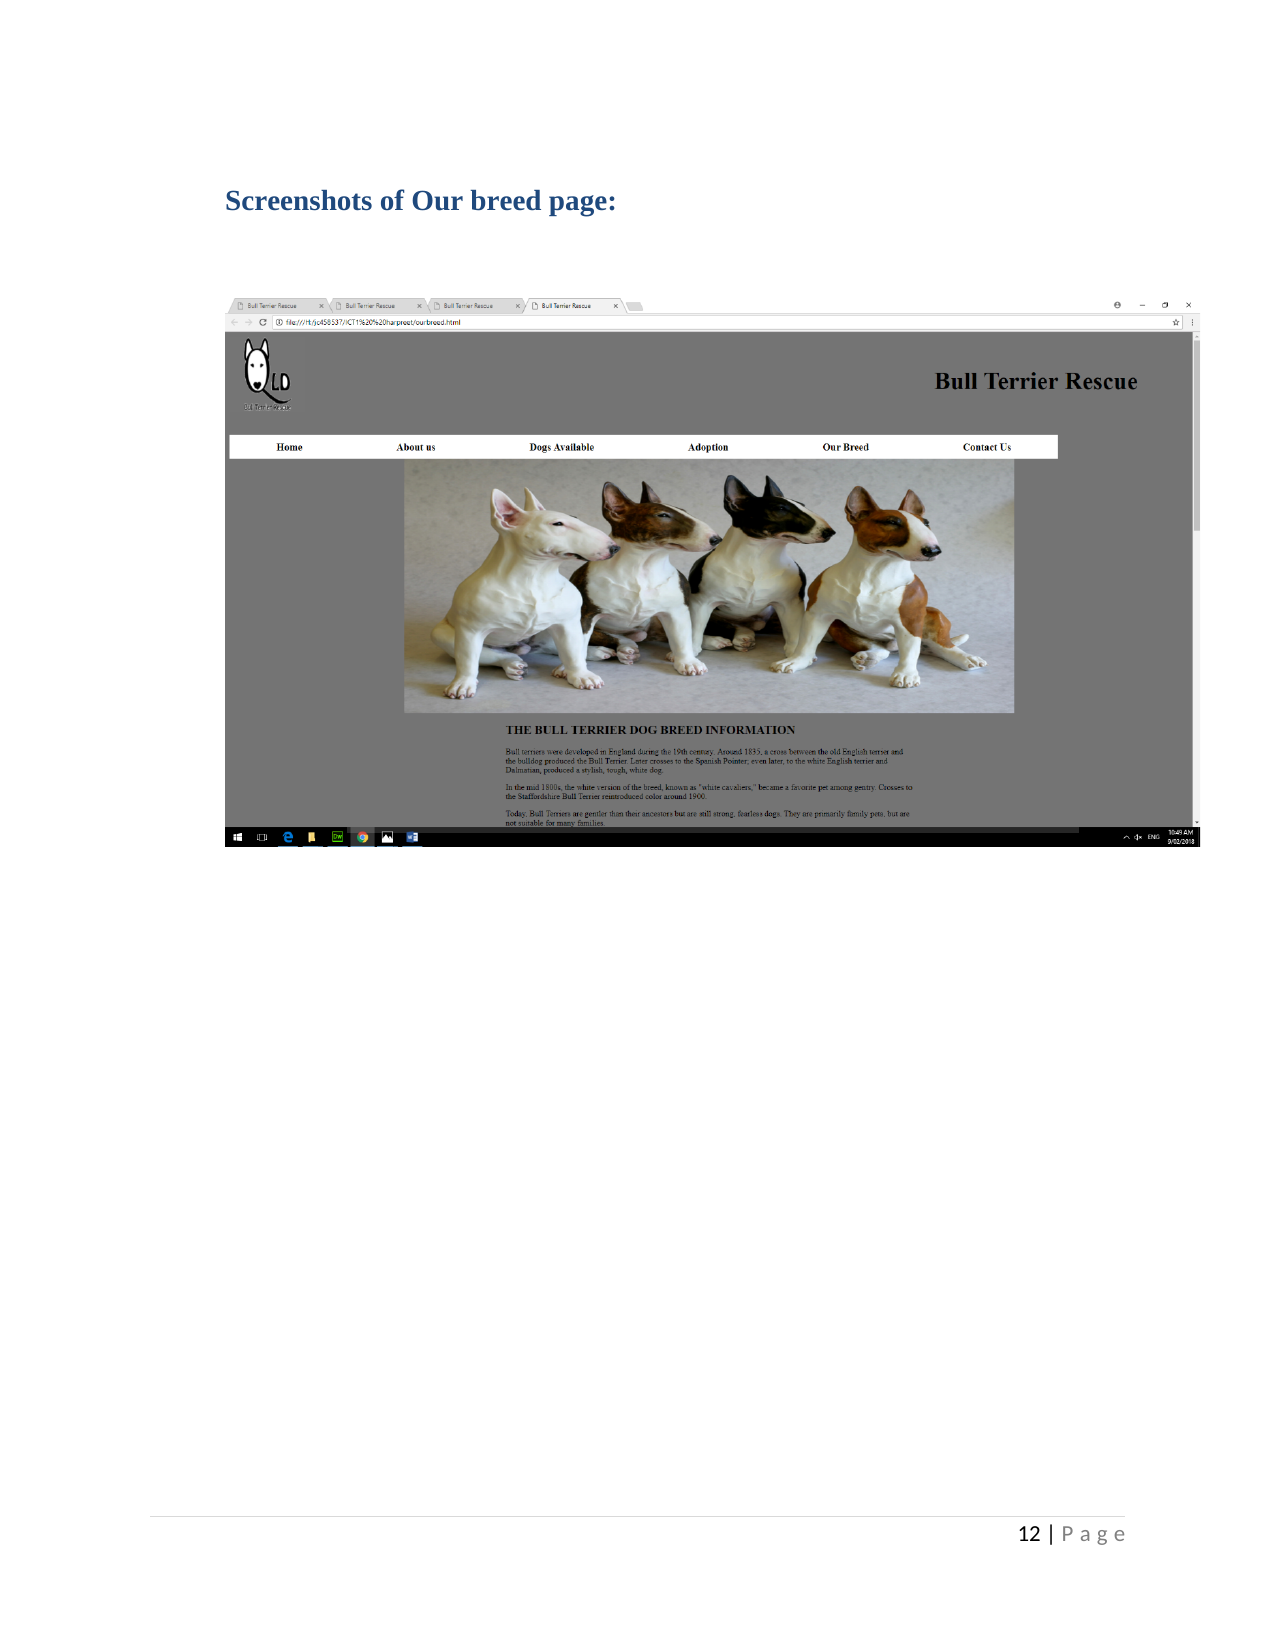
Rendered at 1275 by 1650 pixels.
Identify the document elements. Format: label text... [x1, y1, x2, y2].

picture [225, 298, 1200, 847]
list Screenshots of Our breed page: [225, 183, 1125, 217]
